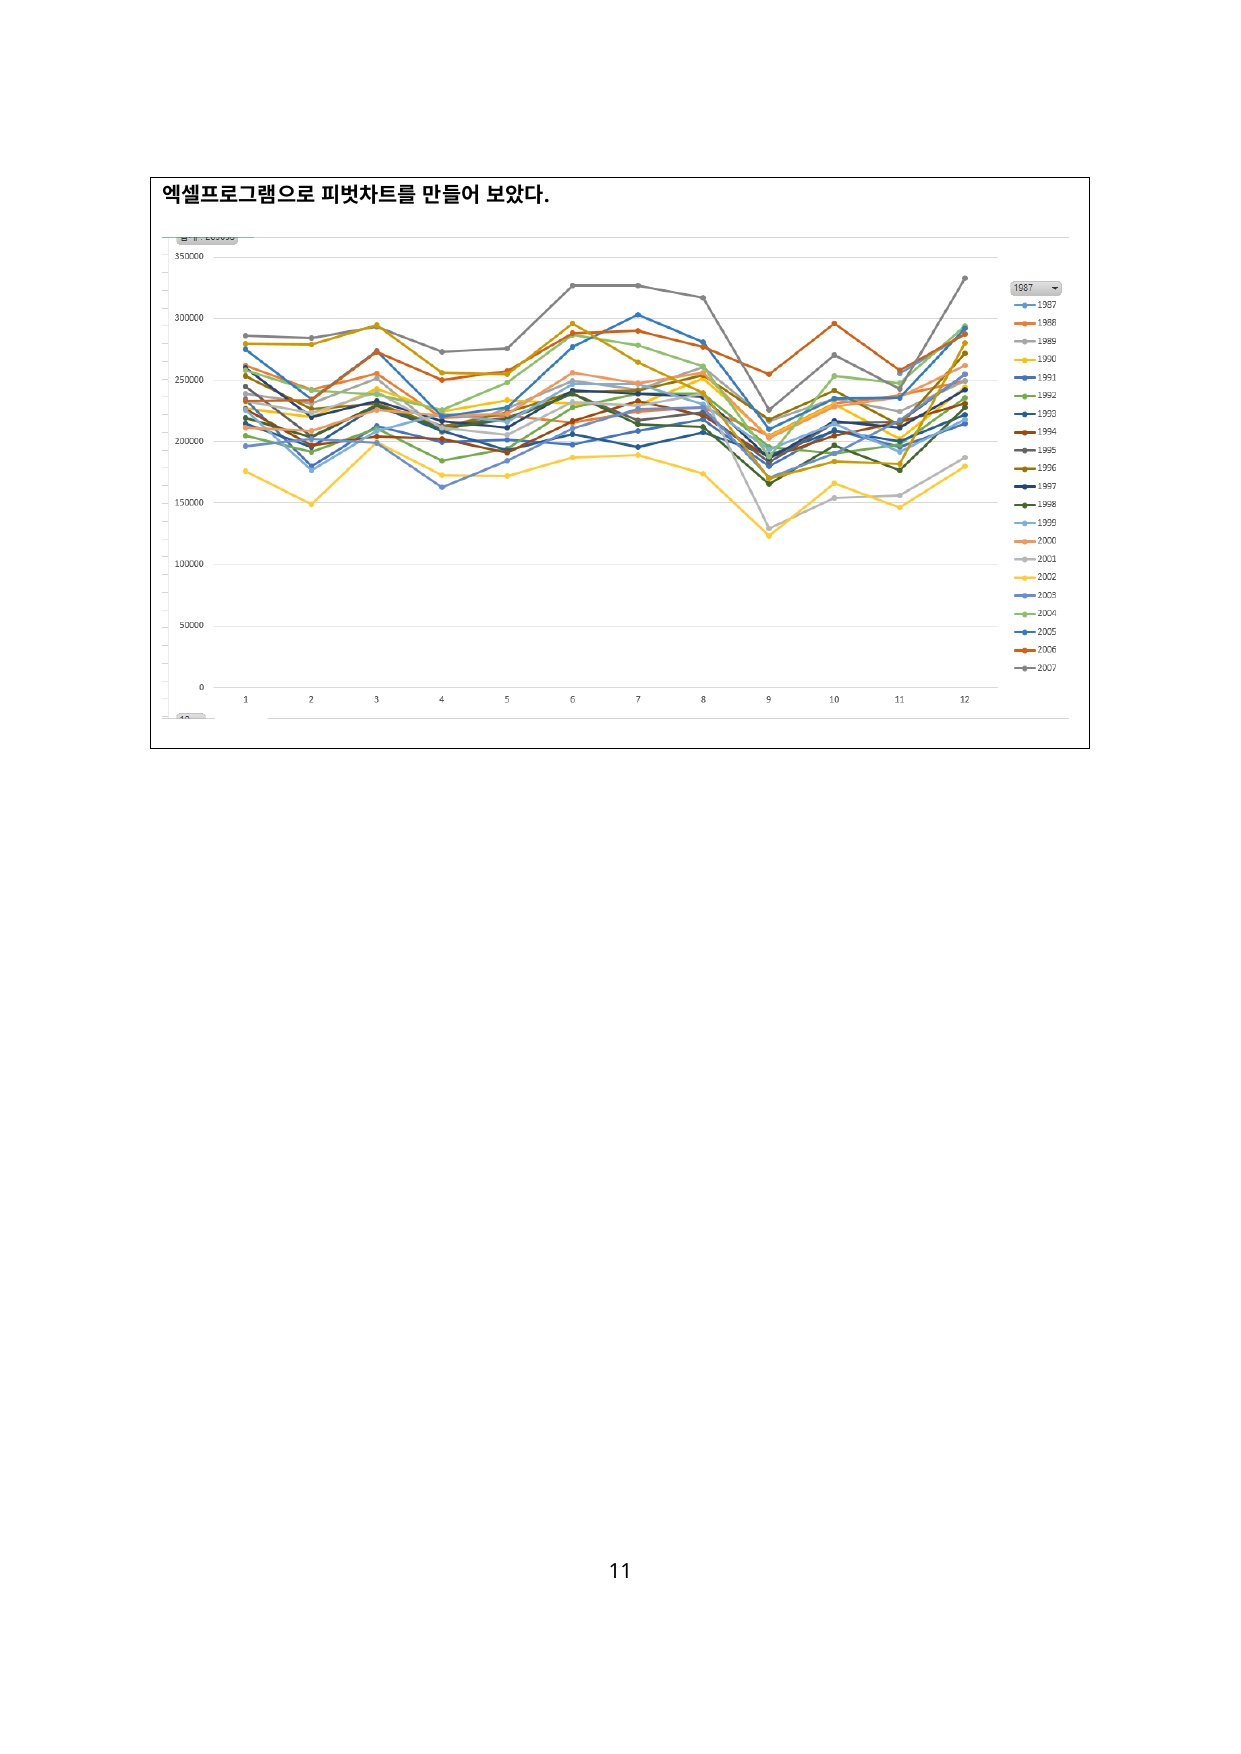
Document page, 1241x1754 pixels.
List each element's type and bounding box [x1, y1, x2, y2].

table_cell [151, 178, 1089, 747]
picture [161, 237, 1069, 719]
